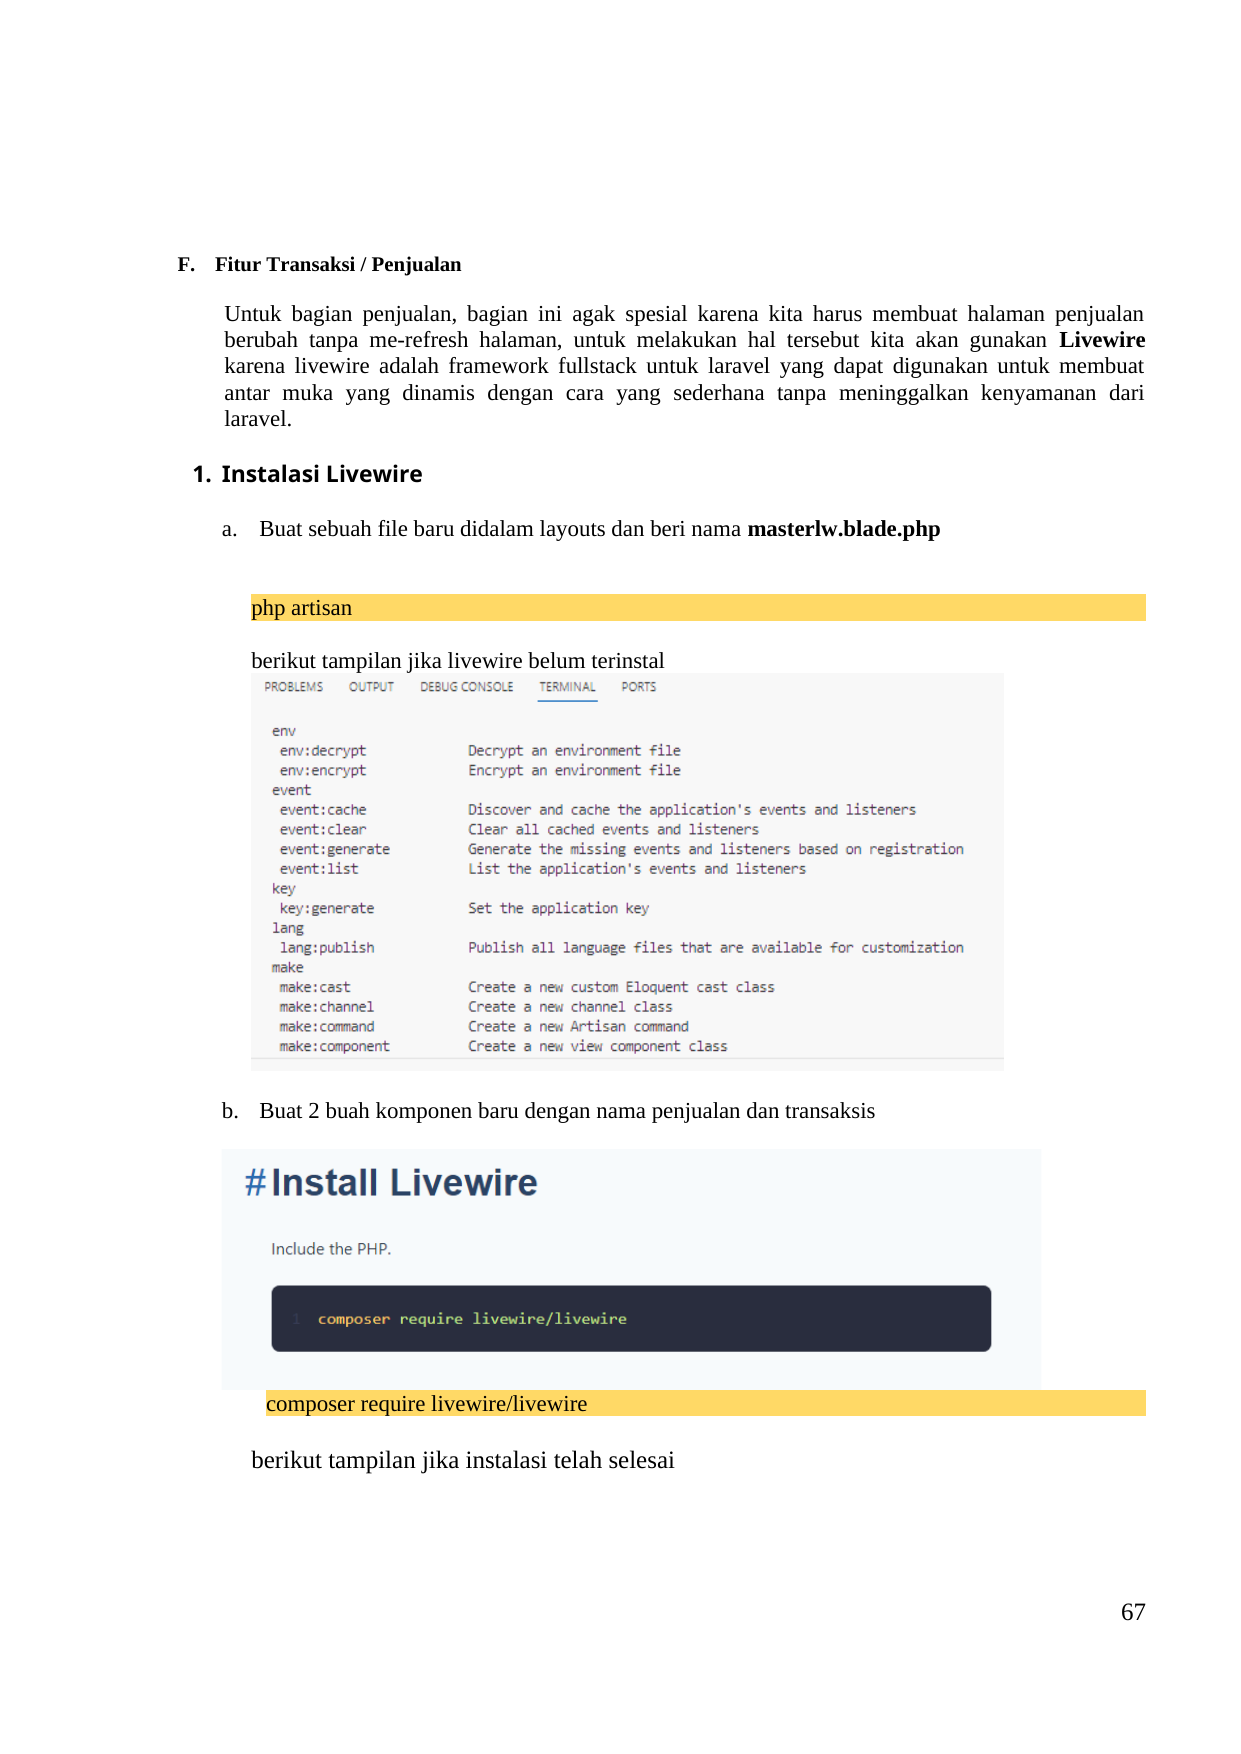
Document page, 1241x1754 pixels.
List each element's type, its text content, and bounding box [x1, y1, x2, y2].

text berikut tampilan jika instalasi telah selesai [251, 1445, 1146, 1474]
picture [221, 1149, 1042, 1390]
subtitle Instalasi Livewire [192, 458, 1146, 489]
text Untuk bagian penjualan, bagian ini agak spesial karena kita harus membuat halaman penjualan berubah tanpa me-refresh halaman, untuk melakukan hal tersebut kita akan gunakan Livewire karena livewire adalah framework fullstack untuk laravel yang dapat digunakan untuk membuat antar muka yang dinamis dengan cara yang sederhana tanpa meninggalkan kenyamanan dari laravel. [224, 300, 1146, 431]
list Buat 2 buah komponen baru dengan nama penjualan dan transaksis [222, 1097, 1146, 1123]
text berikut tampilan jika livewire belum terinstal [251, 647, 1146, 673]
subtitle Fitur Transaksi / Penjualan [177, 252, 1146, 276]
list Buat sebuah file baru didalam layouts dan beri nama masterlw.blade.php [222, 515, 1146, 542]
picture [251, 673, 1004, 1071]
text composer require livewire/livewire [266, 1390, 1146, 1416]
text php artisan [251, 594, 1146, 621]
